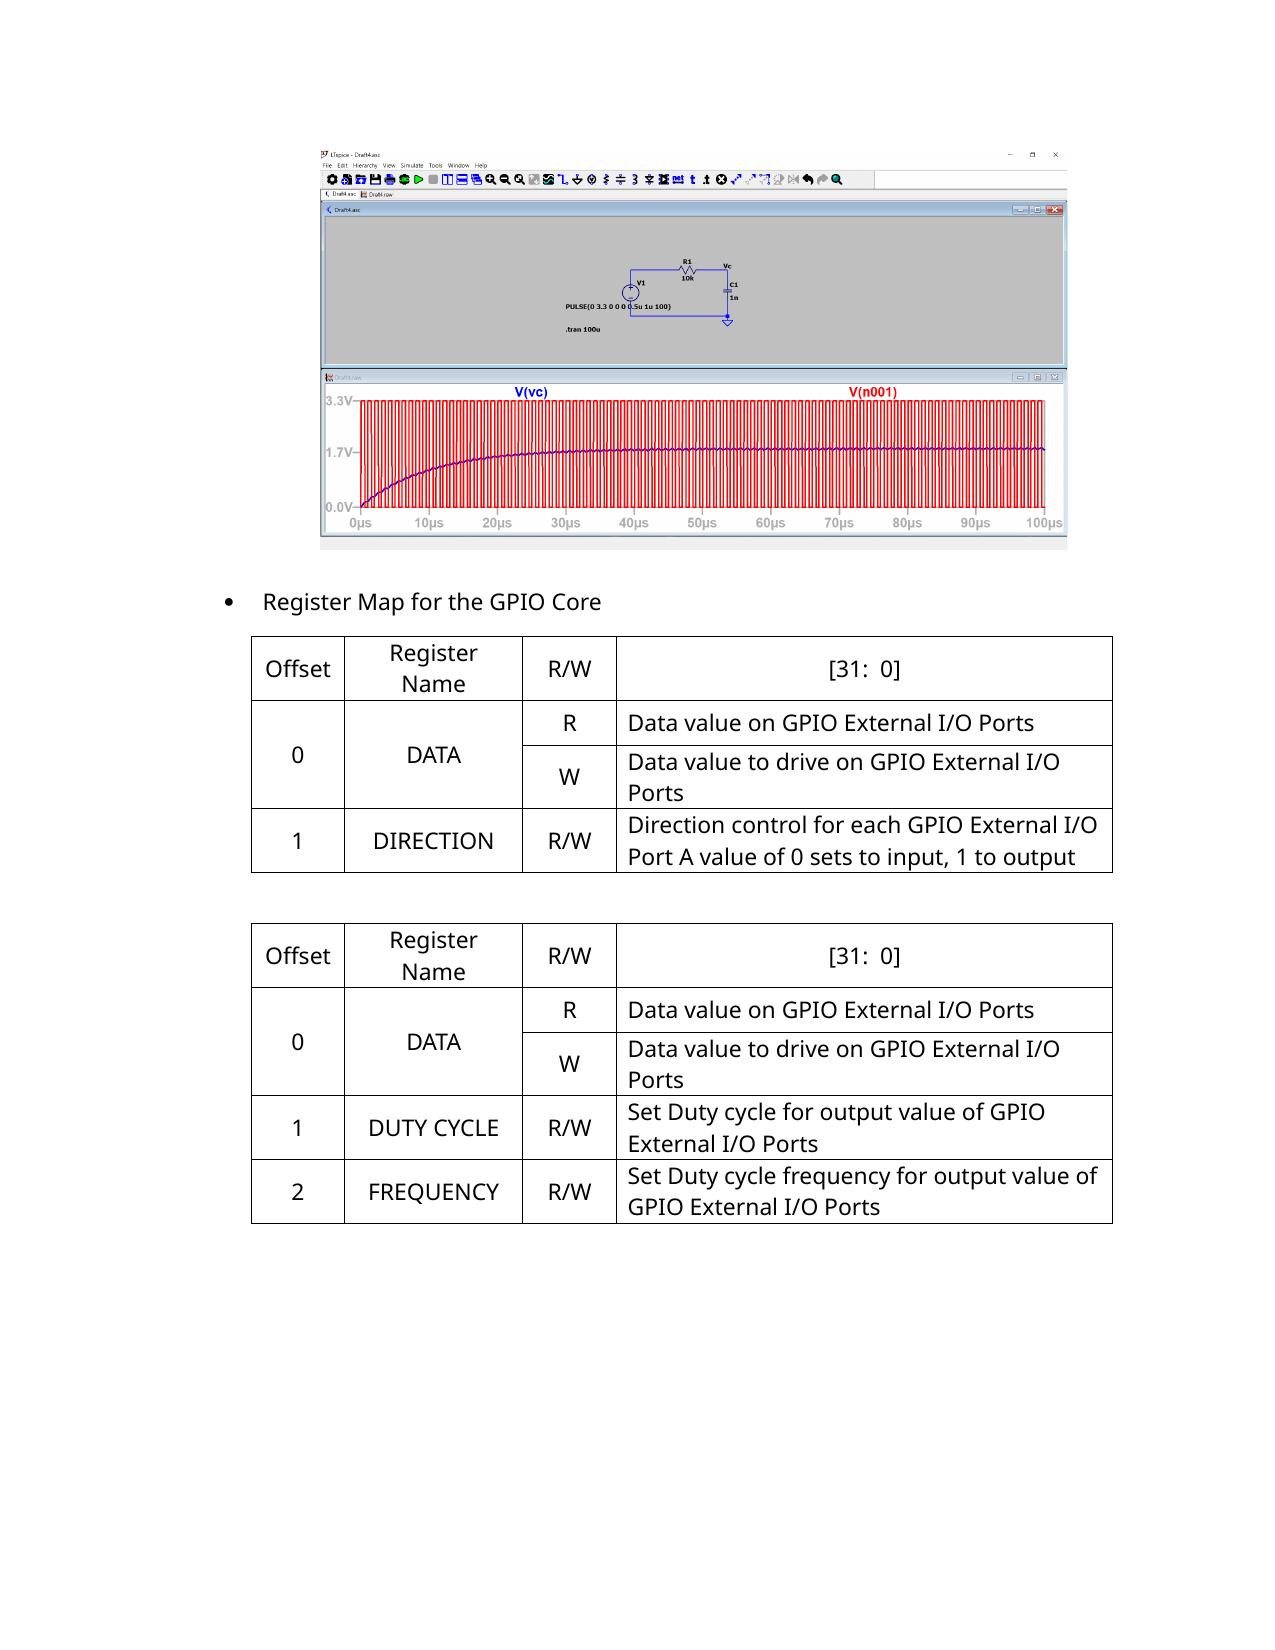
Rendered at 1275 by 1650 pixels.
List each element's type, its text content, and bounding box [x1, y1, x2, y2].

table_cell DATA [345, 701, 522, 808]
table_header Offset [252, 924, 344, 987]
table_cell 0 [252, 988, 344, 1095]
table_cell 0 [252, 701, 344, 808]
table_cell DIRECTION [345, 809, 522, 872]
table_header Register Name [345, 924, 522, 987]
table_cell FREQUENCY [345, 1160, 522, 1222]
table_cell Set Duty cycle frequency for output value of GPIO External I/O Ports [617, 1160, 1112, 1222]
table_cell Set Duty cycle for output value of GPIO External I/O Ports [617, 1096, 1112, 1159]
table_header [31: 0] [617, 924, 1112, 987]
table_cell R/W [523, 1096, 616, 1159]
table_header R/W [523, 924, 616, 987]
table_cell R/W [523, 809, 616, 872]
table_cell Direction control for each GPIO External I/O Port A value of 0 sets to input, 1 to output [617, 809, 1112, 872]
table_cell Data value to drive on GPIO External I/O Ports [617, 1033, 1112, 1095]
table_header R/W [523, 637, 616, 700]
table_cell W [523, 1033, 616, 1095]
table_cell R [523, 701, 616, 745]
table_cell 1 [252, 1096, 344, 1159]
table_cell DATA [345, 988, 522, 1095]
table_cell 1 [252, 809, 344, 872]
list Register Map for the GPIO Core [225, 586, 1125, 617]
table_cell Data value to drive on GPIO External I/O Ports [617, 746, 1112, 808]
table_cell Data value on GPIO External I/O Ports [617, 701, 1112, 745]
table_header Offset [252, 637, 344, 700]
table_header Register Name [345, 637, 522, 700]
table_cell R [523, 988, 616, 1032]
picture [320, 150, 1068, 550]
table_cell R/W [523, 1160, 616, 1222]
table_cell DUTY CYCLE [345, 1096, 522, 1159]
table_cell W [523, 746, 616, 808]
table_cell 2 [252, 1160, 344, 1222]
table_header [31: 0] [617, 637, 1112, 700]
table_cell Data value on GPIO External I/O Ports [617, 988, 1112, 1032]
